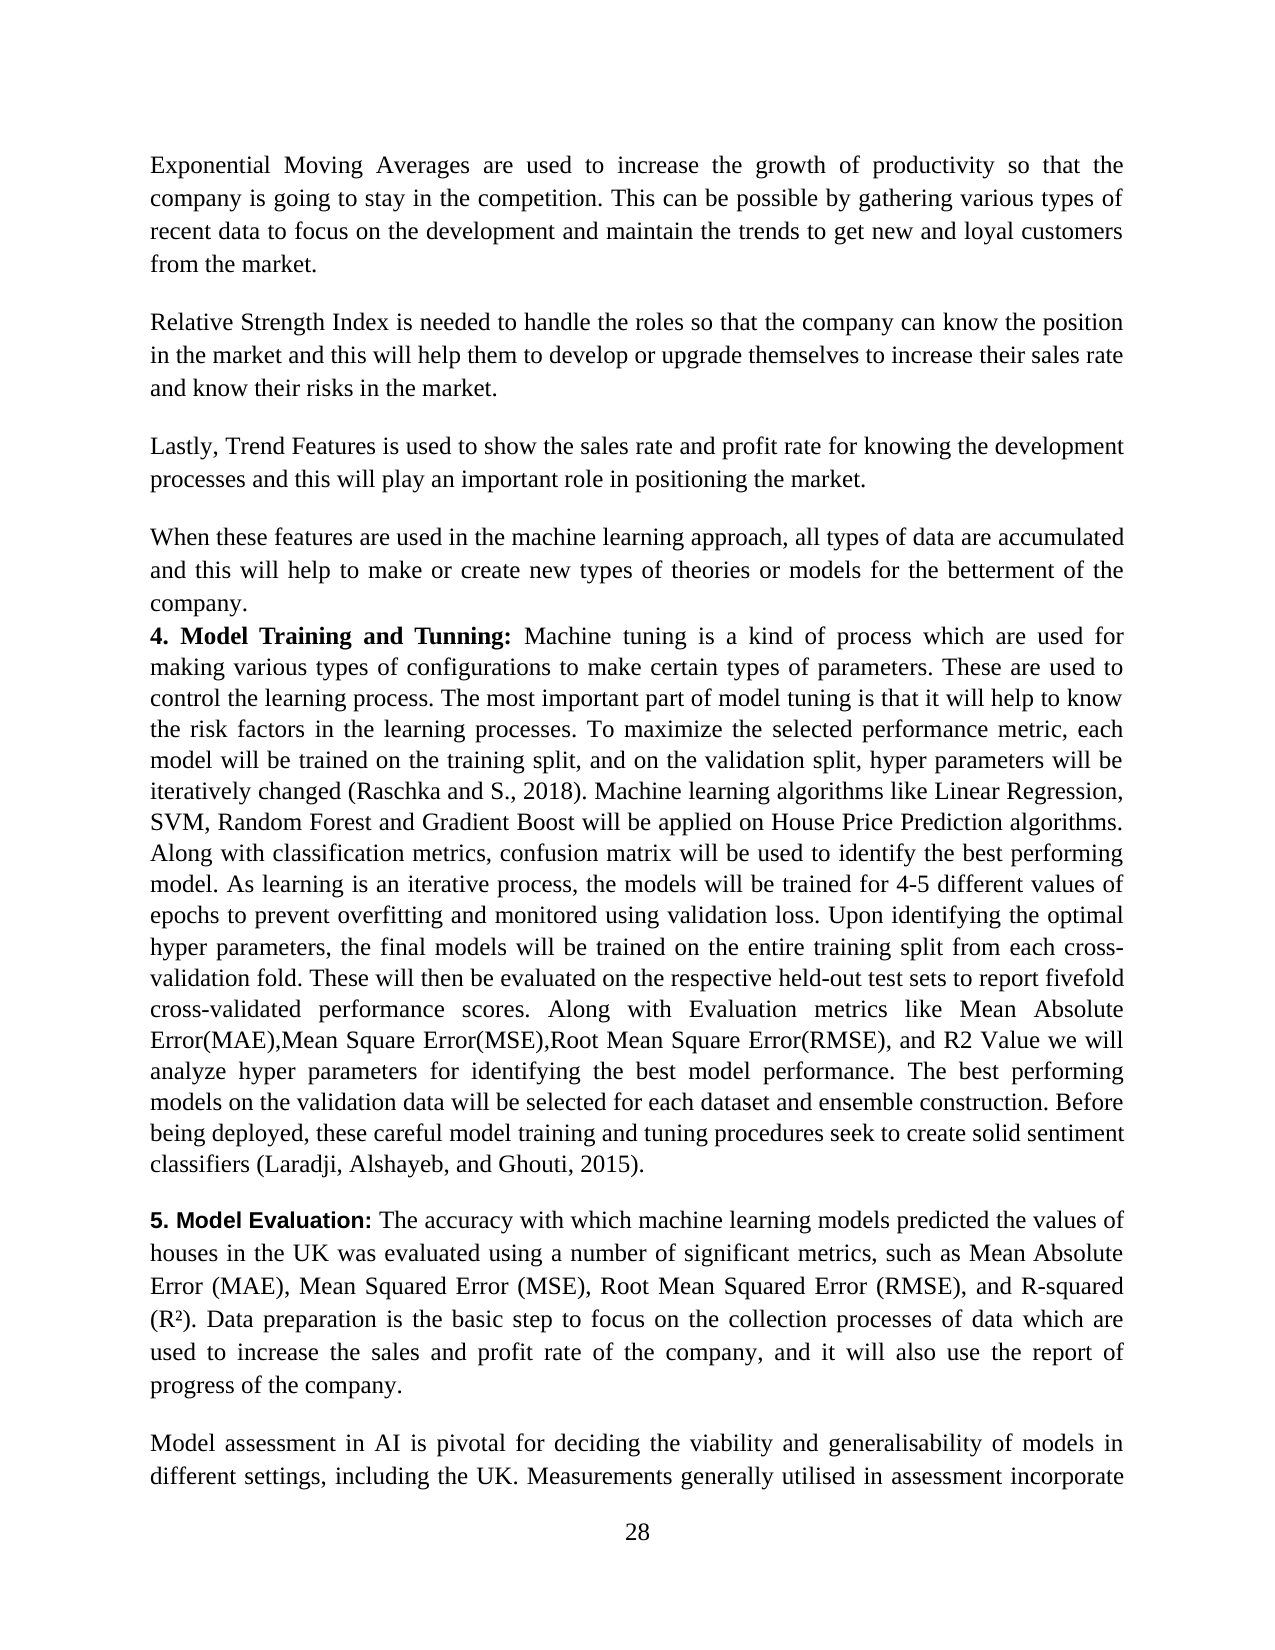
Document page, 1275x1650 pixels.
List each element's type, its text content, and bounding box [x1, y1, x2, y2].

text Exponential Moving Averages are used to increase the growth of productivity so that the company is going to stay in the competition. This can be possible by gathering various types of recent data to focus on the development and maintain the trends to get new and loyal customers from the market. [150, 150, 1125, 278]
text Relative Strength Index is needed to handle the roles so that the company can know the position in the market and this will help them to develop or upgrade themselves to increase their sales rate and know their risks in the market. [150, 307, 1125, 402]
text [150, 1428, 1125, 1490]
text When these features are used in the machine learning approach, all types of data are accumulated and this will help to make or create new types of theories or models for the betterment of the company. [150, 522, 1125, 617]
text 4. Model Training and Tunning: Machine tuning is a kind of process which are used for making various types of configurations to make certain types of parameters. These are used to control the learning process. The most important part of model tuning is that it will help to know the risk factors in the learning processes. To maximize the selected performance metric, each model will be trained on the training split, and on the validation split, hyper parameters will be iteratively changed (Raschka and S., 2018). Machine learning algorithms like Linear Regression, SVM, Random Forest and Gradient Boost will be applied on House Price Prediction algorithms. Along with classification metrics, confusion matrix will be used to identify the best performing model. As learning is an iterative process, the models will be trained for 4-5 different values of epochs to prevent overfitting and monitored using validation loss. Upon identifying the optimal hyper parameters, the final models will be trained on the entire training split from each cross-validation fold. These will then be evaluated on the respective held-out test sets to report fivefold cross-validated performance scores. Along with Evaluation metrics like Mean Absolute Error(MAE),Mean Square Error(MSE),Root Mean Square Error(RMSE), and R2 Value we will analyze hyper parameters for identifying the best model performance. The best performing models on the validation data will be selected for each dataset and ensemble construction. Before being deployed, these careful model training and tuning procedures seek to create solid sentiment classifiers (Laradji, Alshayeb, and Ghouti, 2015). [150, 621, 1125, 1178]
text 5. Model Evaluation: The accuracy with which machine learning models predicted the values of houses in the UK was evaluated using a number of significant metrics, such as Mean Absolute Error (MAE), Mean Squared Error (MSE), Root Mean Squared Error (RMSE), and R-squared (R²). Data preparation is the basic step to focus on the collection processes of data which are used to increase the sales and profit rate of the company, and it will also use the report of progress of the company. [150, 1205, 1125, 1399]
text Lastly, Trend Features is used to show the sales rate and profit rate for knowing the development processes and this will play an important role in positioning the market. [150, 431, 1125, 493]
